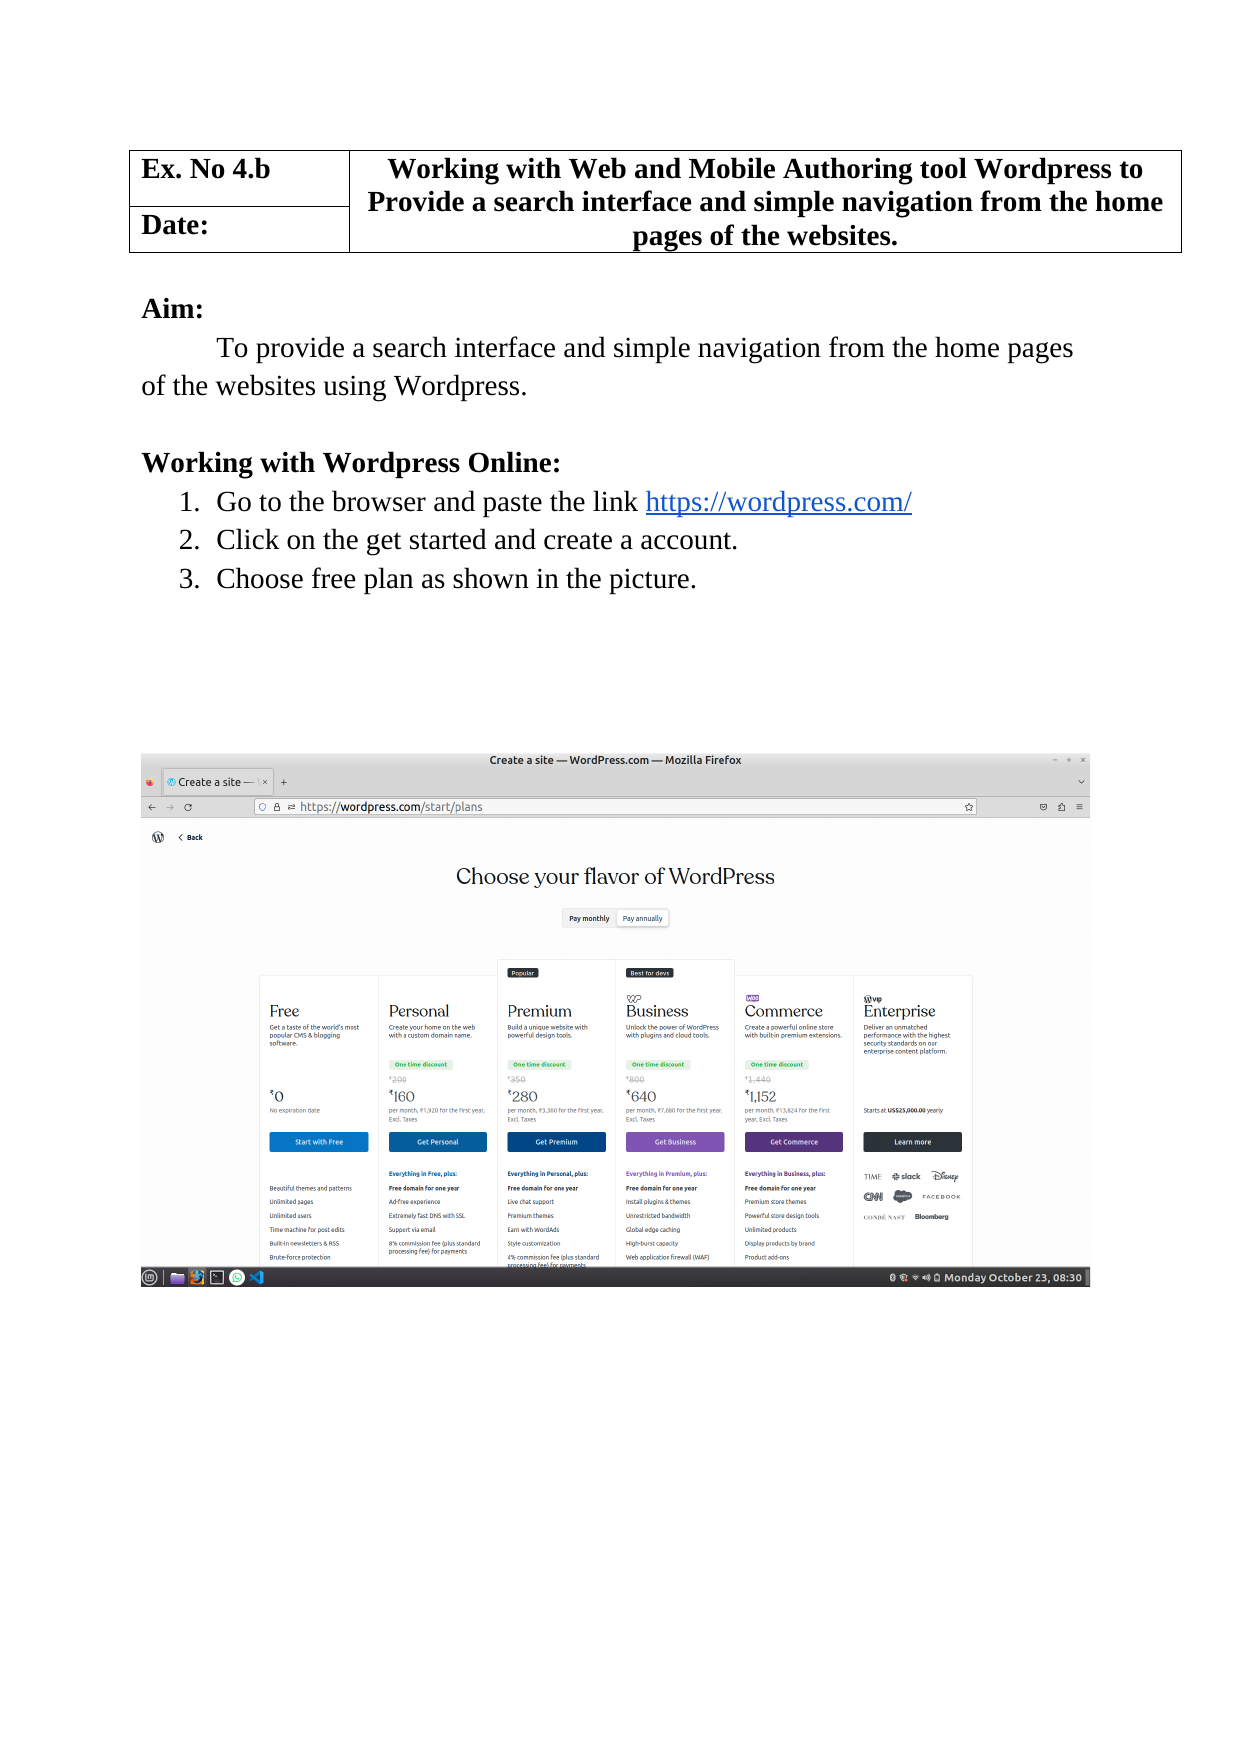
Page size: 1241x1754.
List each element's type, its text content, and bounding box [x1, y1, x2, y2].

list Choose free plan as shown in the picture. [178, 561, 1090, 594]
list Go to the browser and paste the link https://wordpress.com/ [178, 484, 1090, 517]
text Working with Wordpress Online: [141, 445, 1090, 479]
text Aim: [141, 291, 1090, 325]
table_header Working with Web and Mobile Authoring tool Wordpress to Provide a search interface and simple navigation from the home pages of the websites. [350, 151, 1181, 252]
text To provide a search interface and simple navigation from the home pages of the websites using Wordpress. [141, 330, 1090, 402]
table_header Ex. No 4.b [130, 151, 349, 206]
picture [141, 753, 1091, 1287]
list Click on the get started and create a account. [178, 522, 1090, 556]
table_cell Date: [130, 207, 349, 252]
